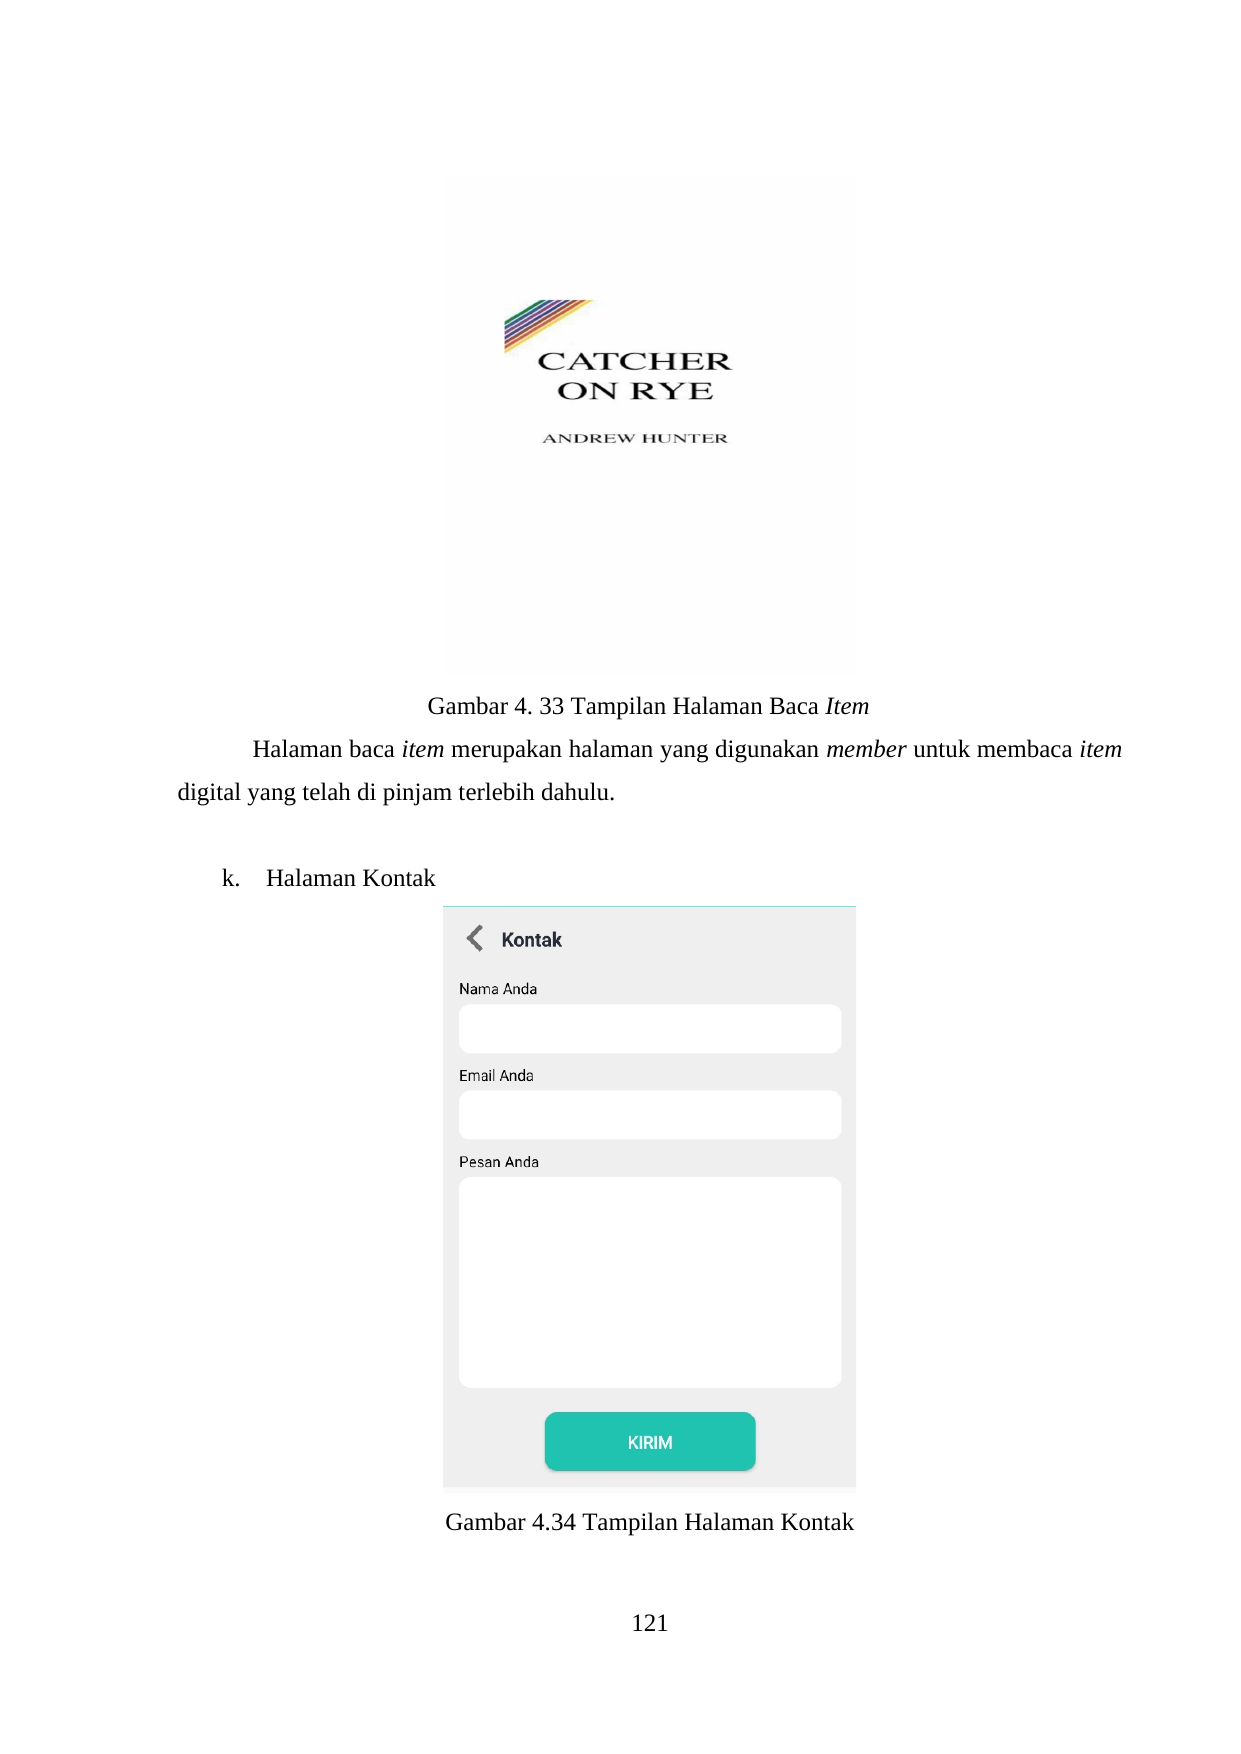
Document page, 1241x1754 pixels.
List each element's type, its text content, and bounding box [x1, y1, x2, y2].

text Halaman baca item merupakan halaman yang digunakan member untuk membaca item digital yang telah di pinjam terlebih dahulu. [177, 734, 1122, 806]
picture [443, 906, 857, 1493]
picture [443, 177, 857, 677]
list Halaman Kontak [222, 863, 1122, 892]
